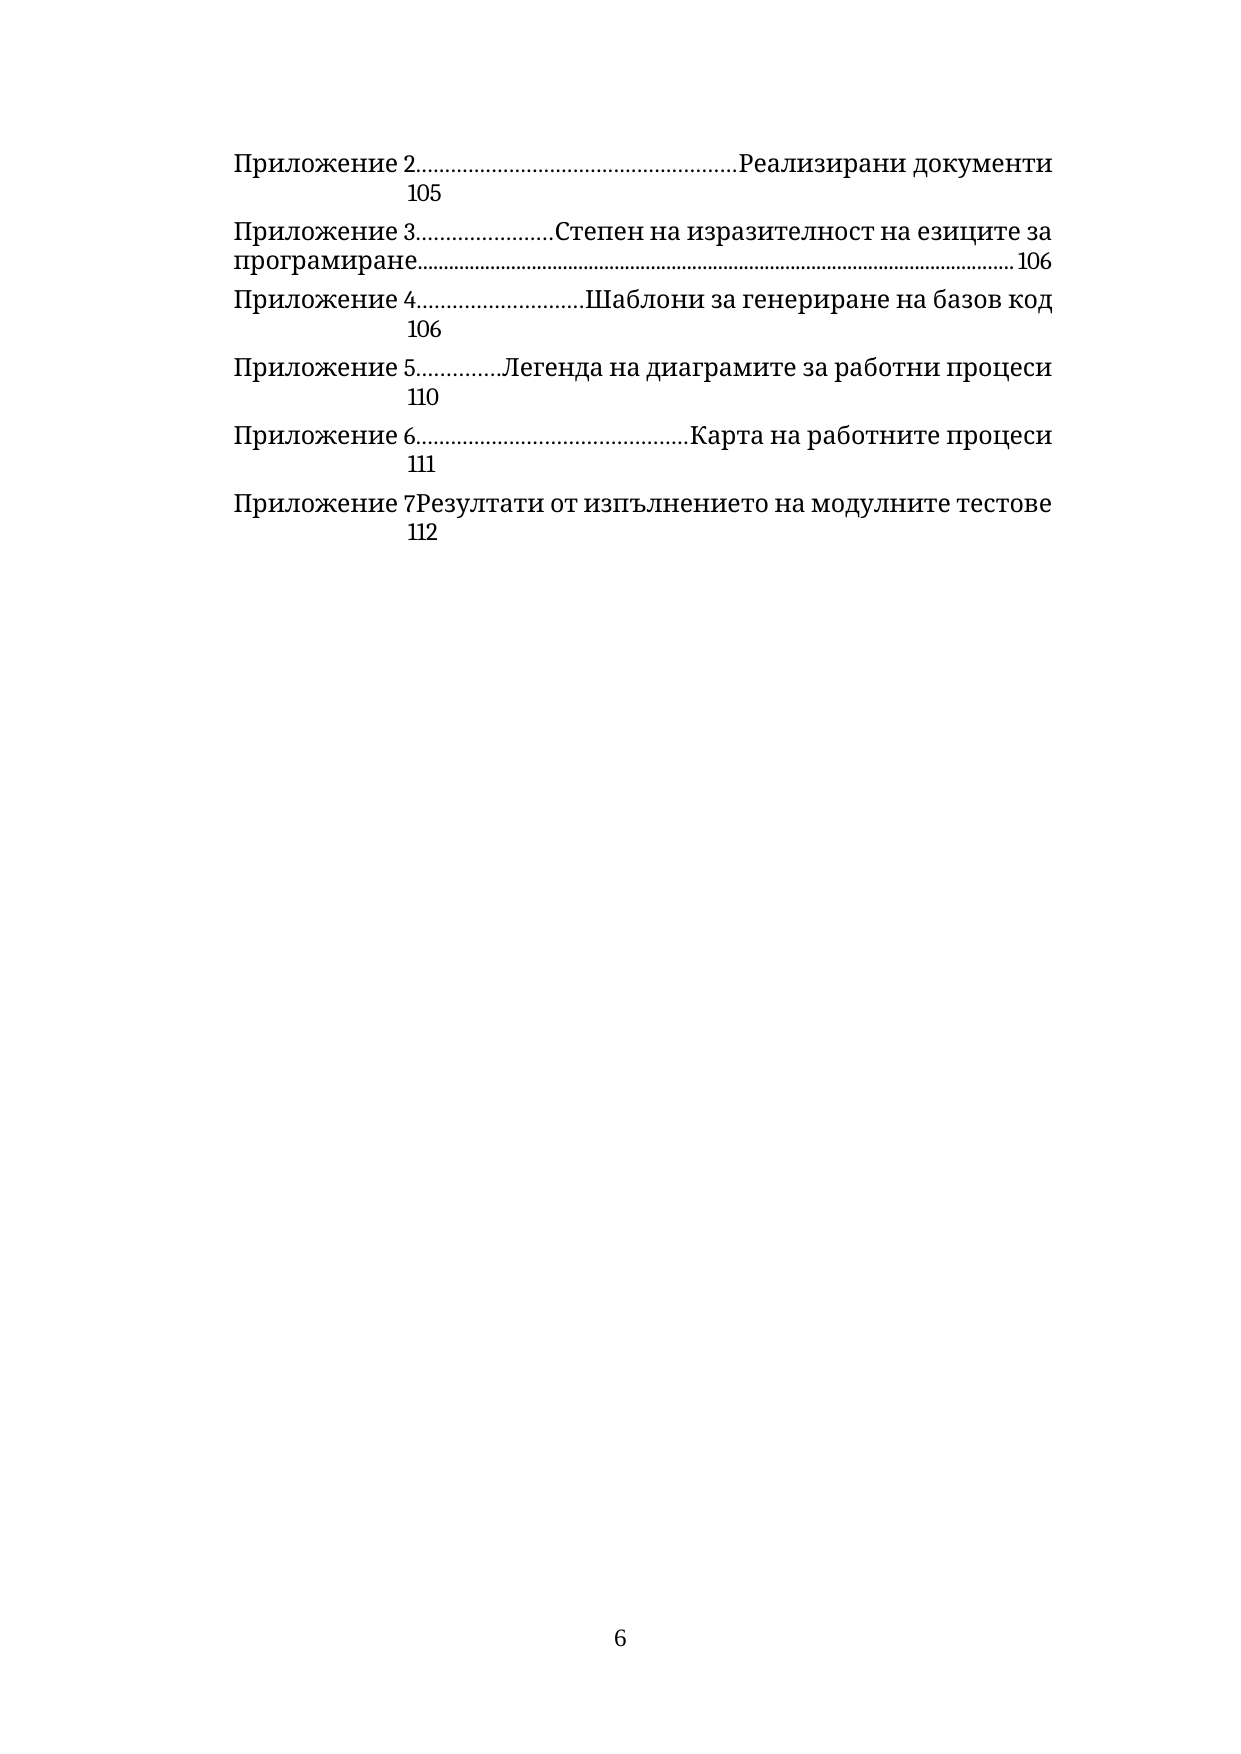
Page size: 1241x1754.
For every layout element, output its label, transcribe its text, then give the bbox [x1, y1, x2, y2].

text Приложение 5 Легенда на диаграмите за работни процеси 110 [233, 354, 1053, 411]
text Приложение 6 Карта на работните процеси 111 [233, 422, 1053, 479]
text Приложение 7 Резултати от изпълнението на модулните тестове 112 [233, 489, 1053, 547]
text Приложение 2 Реализирани документи 105 [233, 150, 1053, 207]
text Приложение 4 Шаблони за генериране на базов код 106 [233, 286, 1053, 343]
text Приложение 3 Степен на изразителност на езиците за програмиране 106 [233, 218, 1053, 275]
